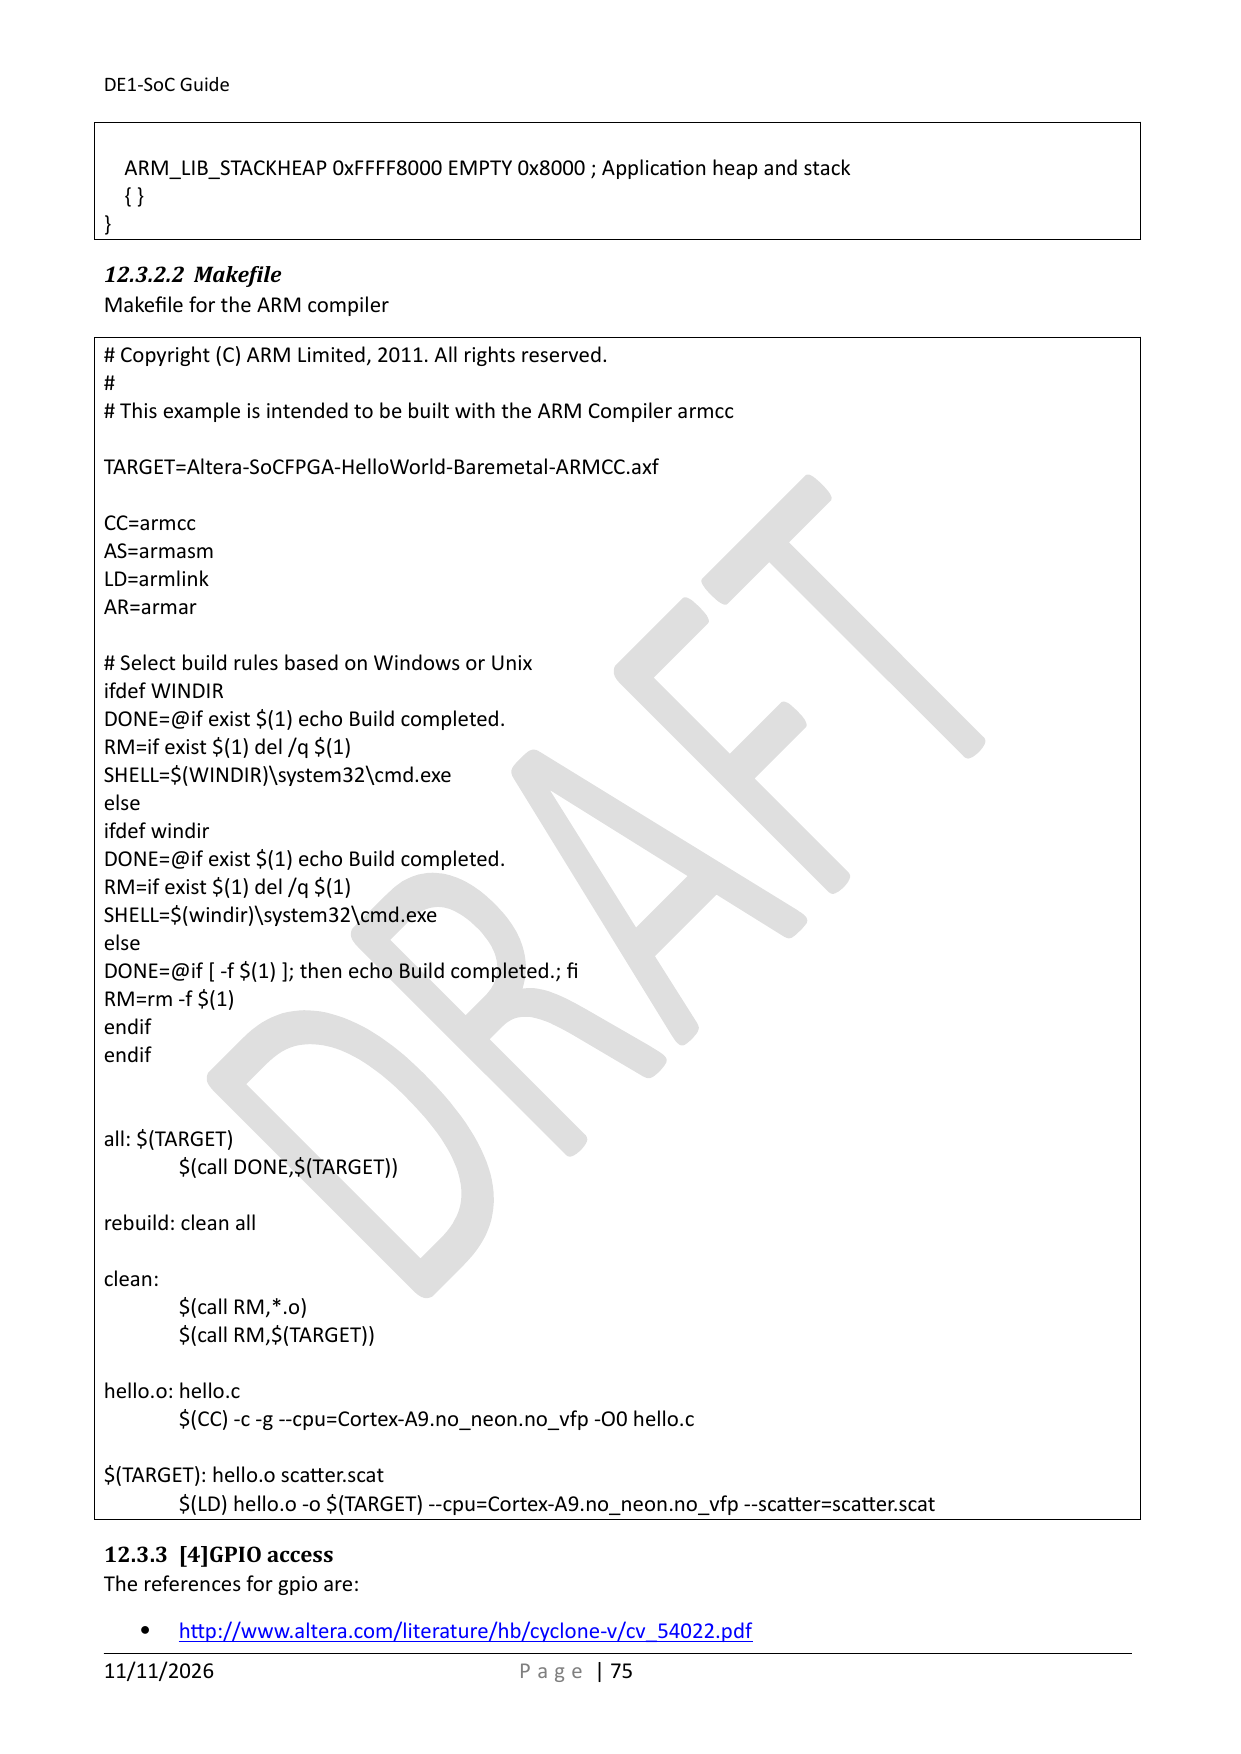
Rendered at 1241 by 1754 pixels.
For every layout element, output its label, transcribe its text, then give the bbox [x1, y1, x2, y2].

text # [103, 368, 1132, 396]
text LD=armlink [103, 564, 1132, 592]
text Makefile for the ARM compiler [103, 290, 1132, 318]
list http://www.altera.com/literature/hb/cyclone-v/cv_54022.pdf [141, 1616, 1132, 1644]
text RM=rm -f $(1) [103, 984, 1132, 1012]
text DONE=@if exist $(1) echo Build completed. [103, 704, 1132, 732]
subtitle Makefile [103, 261, 1132, 288]
text $(LD) hello.o -o $(TARGET) --cpu=Cortex-A9.no_neon.no_vfp --scatter=scatter.scat [95, 1486, 1140, 1519]
text TARGET=Altera-SoCFPGA-HelloWorld-Baremetal-ARMCC.axf [103, 452, 1132, 480]
text all: $(TARGET) [103, 1124, 1132, 1152]
text ARM_LIB_STACKHEAP 0xFFFF8000 EMPTY 0x8000 ; Application heap and stack [103, 153, 1132, 181]
text AR=armar [103, 592, 1132, 620]
text $(call DONE,$(TARGET)) [103, 1152, 1132, 1180]
text AS=armasm [103, 536, 1132, 564]
text else [103, 788, 1132, 816]
text SHELL=$(WINDIR)\system32\cmd.exe [103, 760, 1132, 788]
text clean: [103, 1264, 1132, 1292]
text $(CC) -c -g --cpu=Cortex-A9.no_neon.no_vfp -O0 hello.c [103, 1404, 1132, 1433]
text ifdef windir [103, 816, 1132, 844]
text $(call RM,*.o) [103, 1292, 1132, 1321]
subtitle GPIO access [103, 1541, 1132, 1567]
text DONE=@if exist $(1) echo Build completed. [103, 844, 1132, 872]
text The references for gpio are: [103, 1569, 1132, 1598]
text RM=if exist $(1) del /q $(1) [103, 872, 1132, 900]
text # Select build rules based on Windows or Unix [103, 648, 1132, 676]
text } [95, 206, 1140, 239]
text DONE=@if [ -f $(1) ]; then echo Build completed.; fi [103, 956, 1132, 984]
text RM=if exist $(1) del /q $(1) [103, 732, 1132, 760]
text rebuild: clean all [103, 1208, 1132, 1236]
text SHELL=$(windir)\system32\cmd.exe [103, 900, 1132, 928]
text endif [103, 1012, 1132, 1040]
text $(call RM,$(TARGET)) [103, 1321, 1132, 1348]
text else [103, 928, 1132, 956]
text # This example is intended to be built with the ARM Compiler armcc [103, 396, 1132, 424]
text endif [103, 1040, 1132, 1068]
text hello.o: hello.c [103, 1377, 1132, 1404]
text CC=armcc [103, 508, 1132, 536]
text { } [103, 181, 1132, 206]
text $(TARGET): hello.o scatter.scat [103, 1461, 1132, 1486]
text ifdef WINDIR [103, 676, 1132, 704]
text # Copyright (C) ARM Limited, 2011. All rights reserved. [95, 338, 1140, 368]
